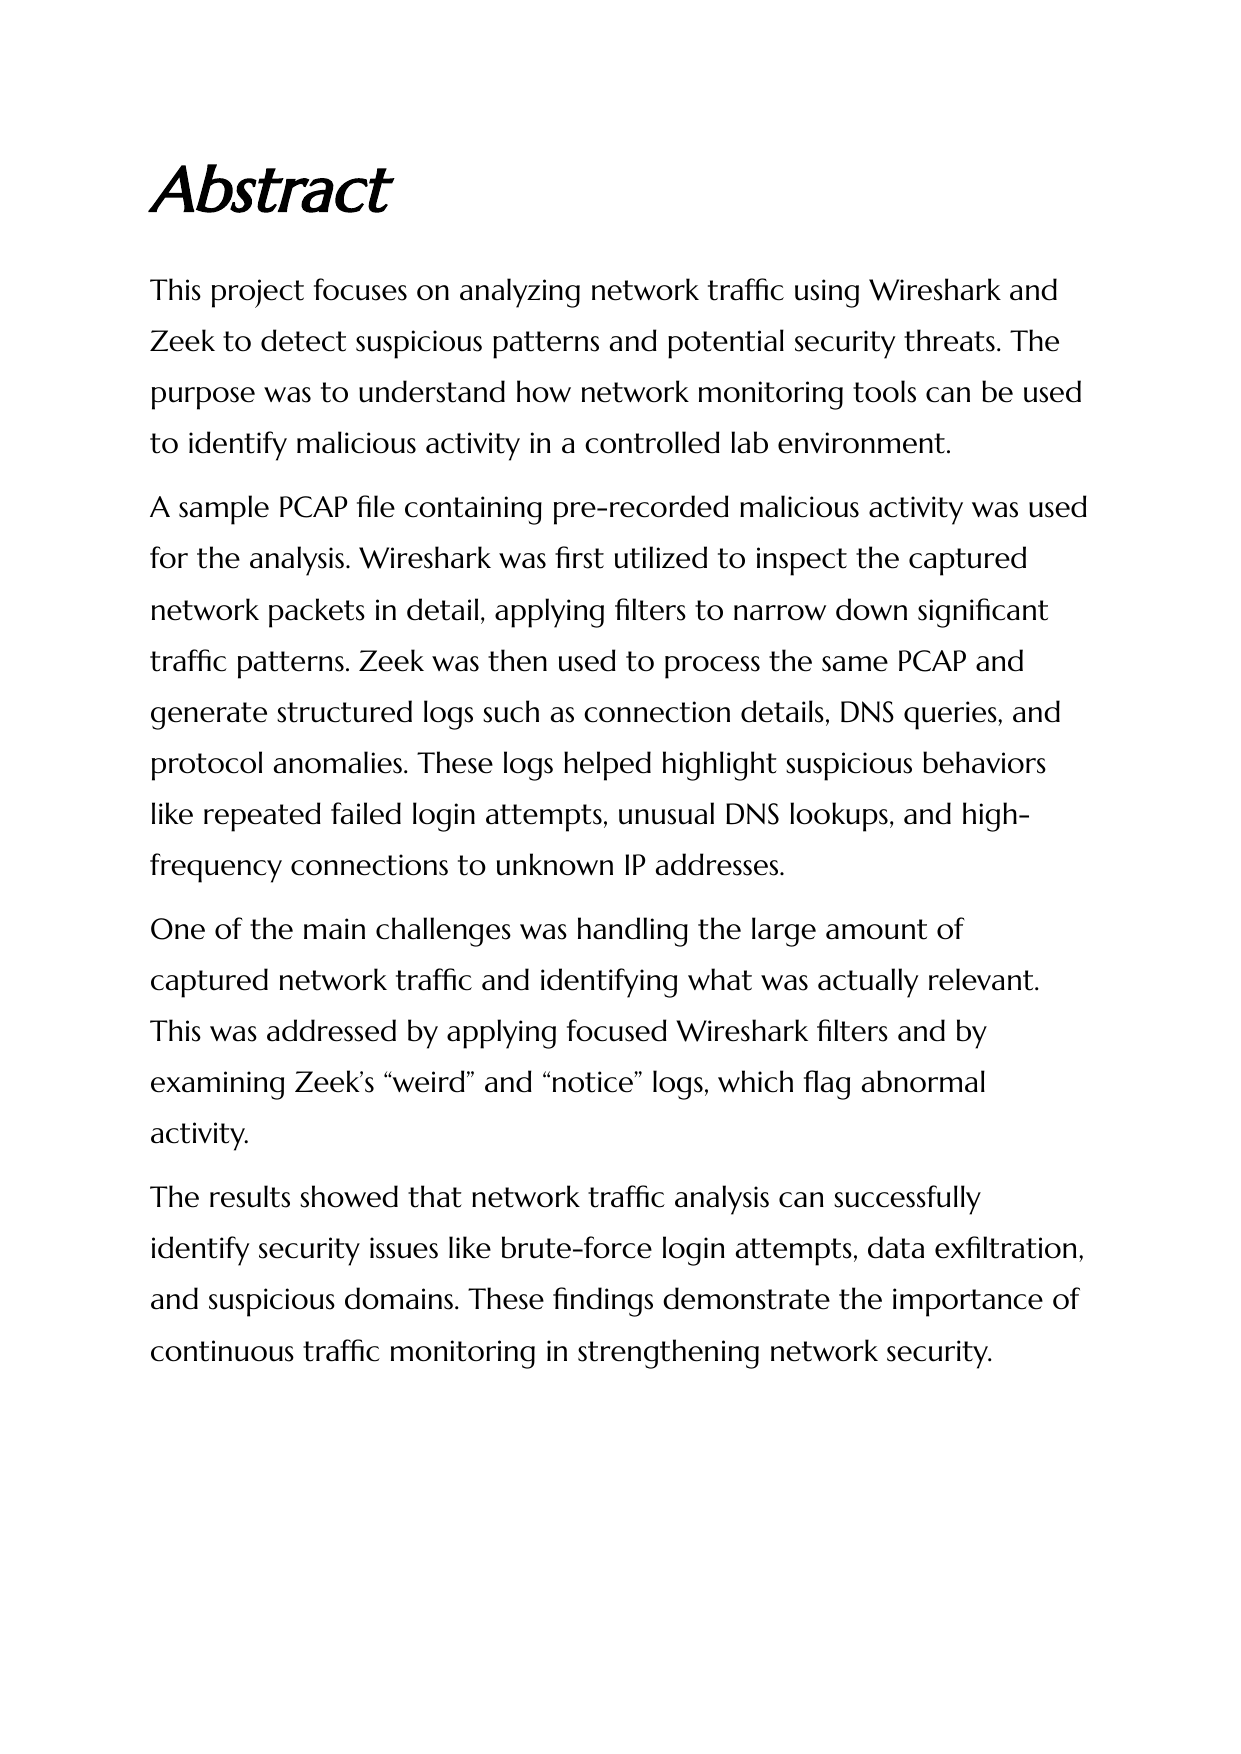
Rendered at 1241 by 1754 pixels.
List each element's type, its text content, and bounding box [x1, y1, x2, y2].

text A sample PCAP file containing pre-recorded malicious activity was used for the analysis. Wireshark was first utilized to inspect the captured network packets in detail, applying filters to narrow down significant traffic patterns. Zeek was then used to process the same PCAP and generate structured logs such as connection details, DNS queries, and protocol anomalies. These logs helped highlight suspicious behaviors like repeated failed login attempts, unusual DNS lookups, and high-frequency connections to unknown IP addresses. [150, 489, 1090, 884]
text Abstract [150, 150, 1090, 228]
text One of the main challenges was handling the large amount of captured network traffic and identifying what was actually relevant. This was addressed by applying focused Wireshark filters and by examining Zeek’s “weird” and “notice” logs, which flag abnormal activity. [150, 911, 1090, 1152]
text The results showed that network traffic analysis can successfully identify security issues like brute-force login attempts, data exfiltration, and suspicious domains. These findings demonstrate the importance of continuous traffic monitoring in strengthening network security. [150, 1179, 1090, 1369]
text This project focuses on analyzing network traffic using Wireshark and Zeek to detect suspicious patterns and potential security threats. The purpose was to understand how network monitoring tools can be used to identify malicious activity in a controlled lab environment. [150, 272, 1090, 462]
